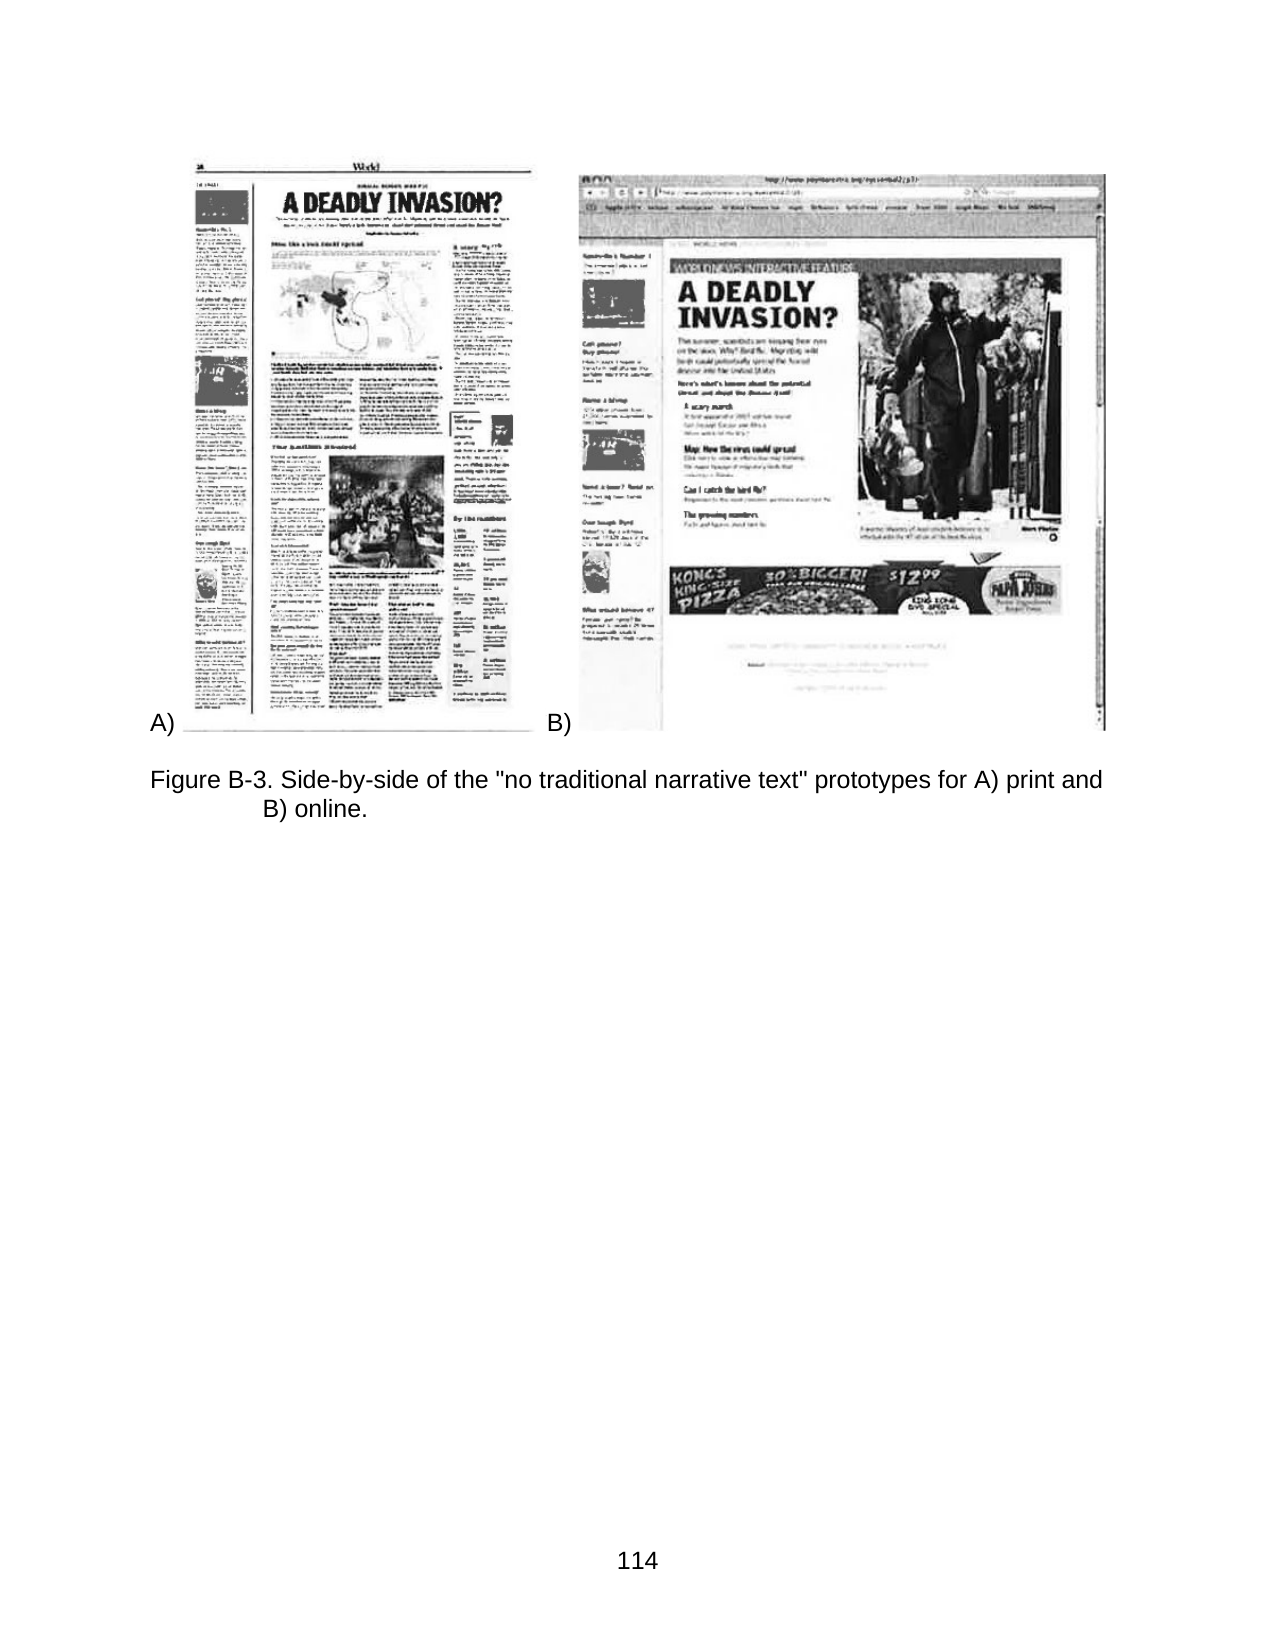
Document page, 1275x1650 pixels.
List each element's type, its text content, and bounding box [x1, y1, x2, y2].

picture [578, 174, 1106, 732]
text Figure B-3. Side-by-side of the "no traditional narrative text" prototypes for A) print and B) online. [150, 765, 1125, 823]
picture [182, 150, 547, 732]
